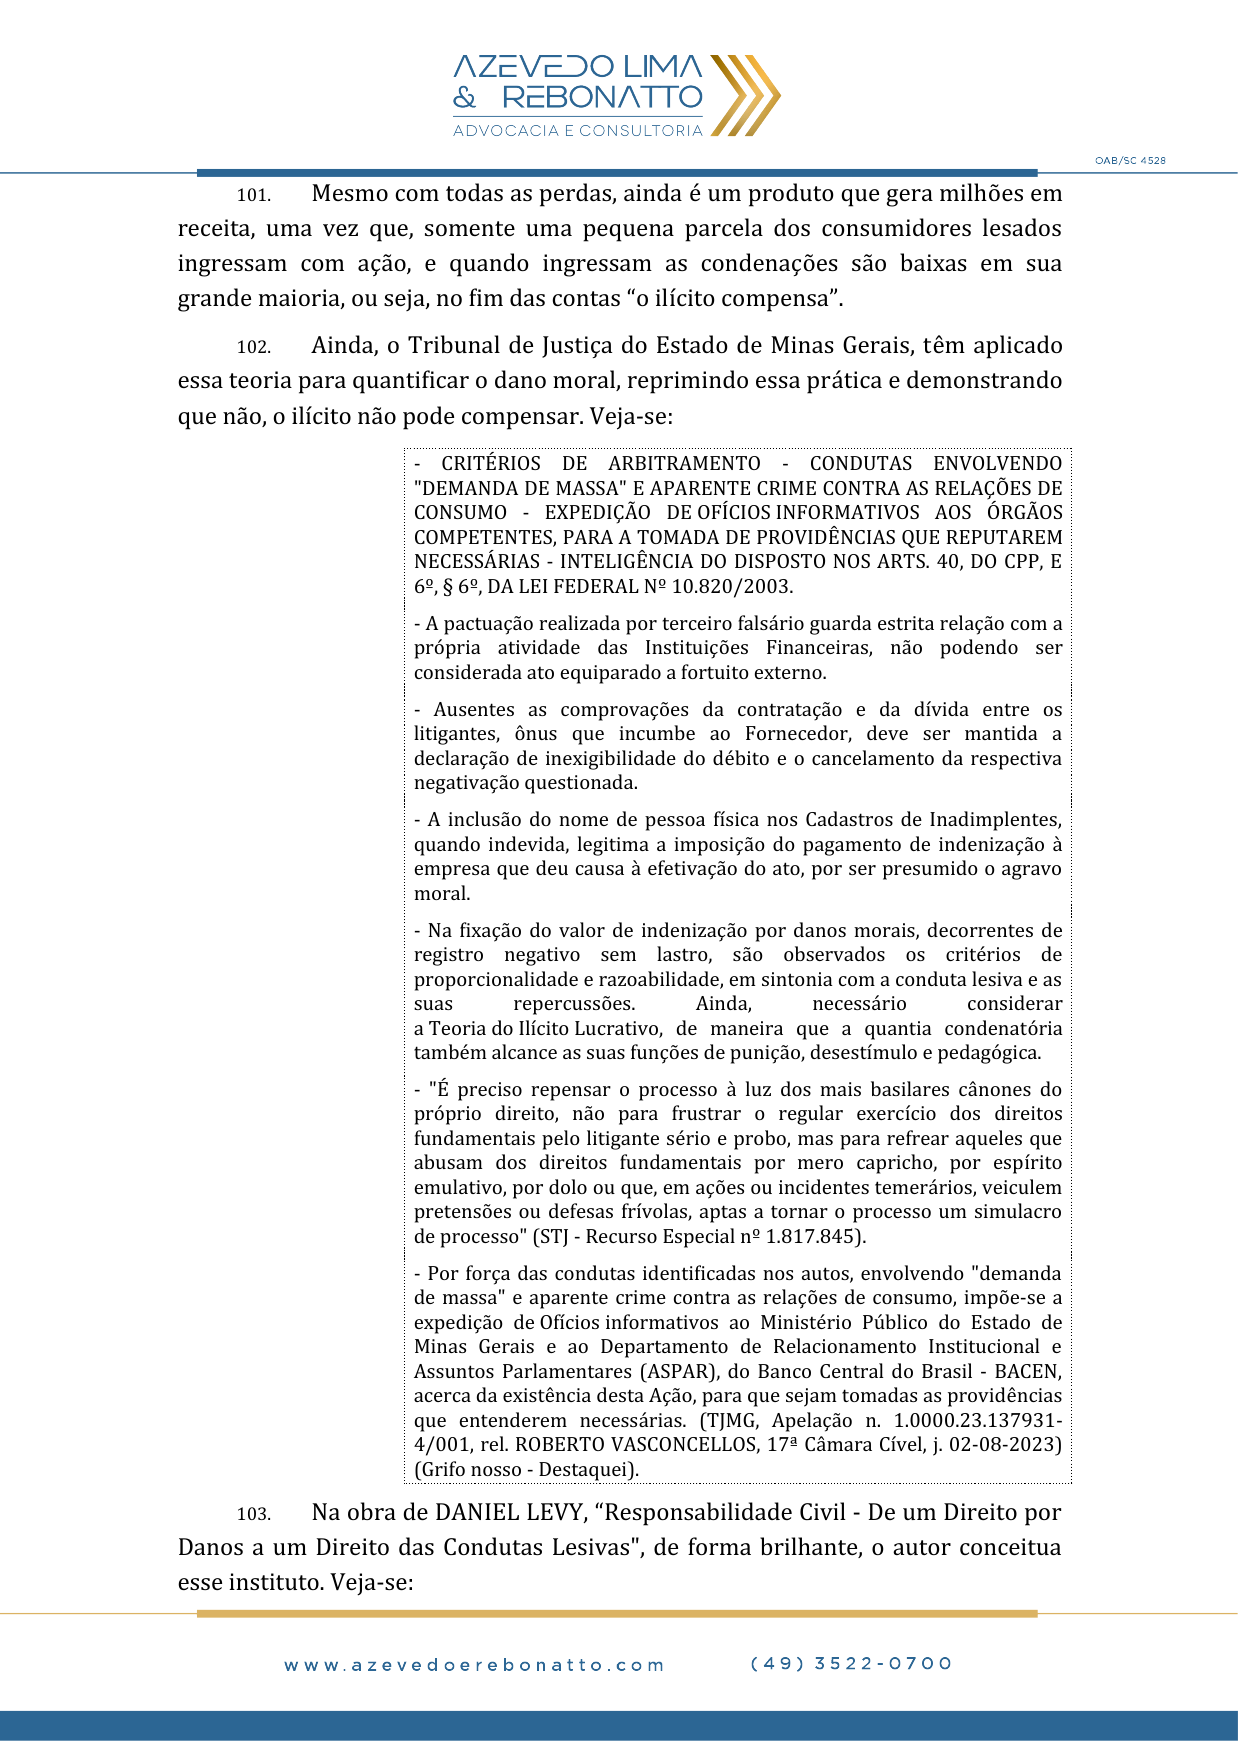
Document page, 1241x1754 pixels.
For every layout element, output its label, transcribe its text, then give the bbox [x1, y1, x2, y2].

list Ainda, o Tribunal de Justiça do Estado de Minas Gerais, têm aplicado essa teoria para quantificar o dano moral, reprimindo essa prática e demonstrando que não, o ilícito não pode compensar. Veja-se: [177, 330, 1063, 429]
picture [0, 0, 1238, 1741]
text - Na fixação do valor de indenização por danos morais, decorrentes de registro negativo sem lastro, são observados os critérios de proporcionalidade e razoabilidade, em sintonia com a conduta lesiva e as suas repercussões. Ainda, necessário considerar a Teoria do Ilícito Lucrativo, de maneira que a quantia condenatória também alcance as suas funções de punição, desestímulo e pedagógica. [404, 914, 1072, 1064]
list Mesmo com todas as perdas, ainda é um produto que gera milhões em receita, uma vez que, somente uma pequena parcela dos consumidores lesados ingressam com ação, e quando ingressam as condenações são baixas em sua grande maioria, ou seja, no fim das contas “o ilícito compensa”. [177, 177, 1063, 312]
text - A inclusão do nome de pessoa física nos Cadastros de Inadimplentes, quando indevida, legitima a imposição do pagamento de indenização à empresa que deu causa à efetivação do ato, por ser presumido o agravo moral. [404, 804, 1072, 905]
text - "É preciso repensar o processo à luz dos mais basilares cânones do próprio direito, não para frustrar o regular exercício dos direitos fundamentais pelo litigante sério e probo, mas para refrear aqueles que abusam dos direitos fundamentais por mero capricho, por espírito emulativo, por dolo ou que, em ações ou incidentes temerários, veiculem pretensões ou defesas frívolas, aptas a tornar o processo um simulacro de processo" (STJ - Recurso Especial nº 1.817.845). [404, 1073, 1072, 1248]
text - CRITÉRIOS DE ARBITRAMENTO - CONDUTAS ENVOLVENDO "DEMANDA DE MASSA" E APARENTE CRIME CONTRA AS RELAÇÕES DE CONSUMO - EXPEDIÇÃO DE OFÍCIOS INFORMATIVOS AOS ÓRGÃOS COMPETENTES, PARA A TOMADA DE PROVIDÊNCIAS QUE REPUTAREM NECESSÁRIAS - INTELIGÊNCIA DO DISPOSTO NOS ARTS. 40, DO CPP, E 6º, § 6º, DA LEI FEDERAL Nº 10.820/2003. [404, 448, 1072, 598]
list Na obra de DANIEL LEVY, “Responsabilidade Civil - De um Direito por Danos a um Direito das Condutas Lesivas", de forma brilhante, o autor conceitua esse instituto. Veja-se: [177, 1496, 1063, 1596]
text - A pactuação realizada por terceiro falsário guarda estrita relação com a própria atividade das Instituições Financeiras, não podendo ser considerada ato equiparado a fortuito externo. [404, 607, 1072, 684]
text - Ausentes as comprovações da contratação e da dívida entre os litigantes, ônus que incumbe ao Fornecedor, deve ser mantida a declaração de inexigibilidade do débito e o cancelamento da respectiva negativação questionada. [404, 693, 1072, 794]
text - Por força das condutas identificadas nos autos, envolvendo "demanda de massa" e aparente crime contra as relações de consumo, impõe-se a expedição de Ofícios informativos ao Ministério Público do Estado de Minas Gerais e ao Departamento de Relacionamento Institucional e Assuntos Parlamentares (ASPAR), do Banco Central do Brasil - BACEN, acerca da existência desta Ação, para que sejam tomadas as providências que entenderem necessárias. (TJMG, Apelação n. 1.0000.23.137931-4/001, rel. ROBERTO VASCONCELLOS, 17ª Câmara Cível, j. 02-08-2023) (Grifo nosso - Destaquei). [404, 1257, 1072, 1484]
